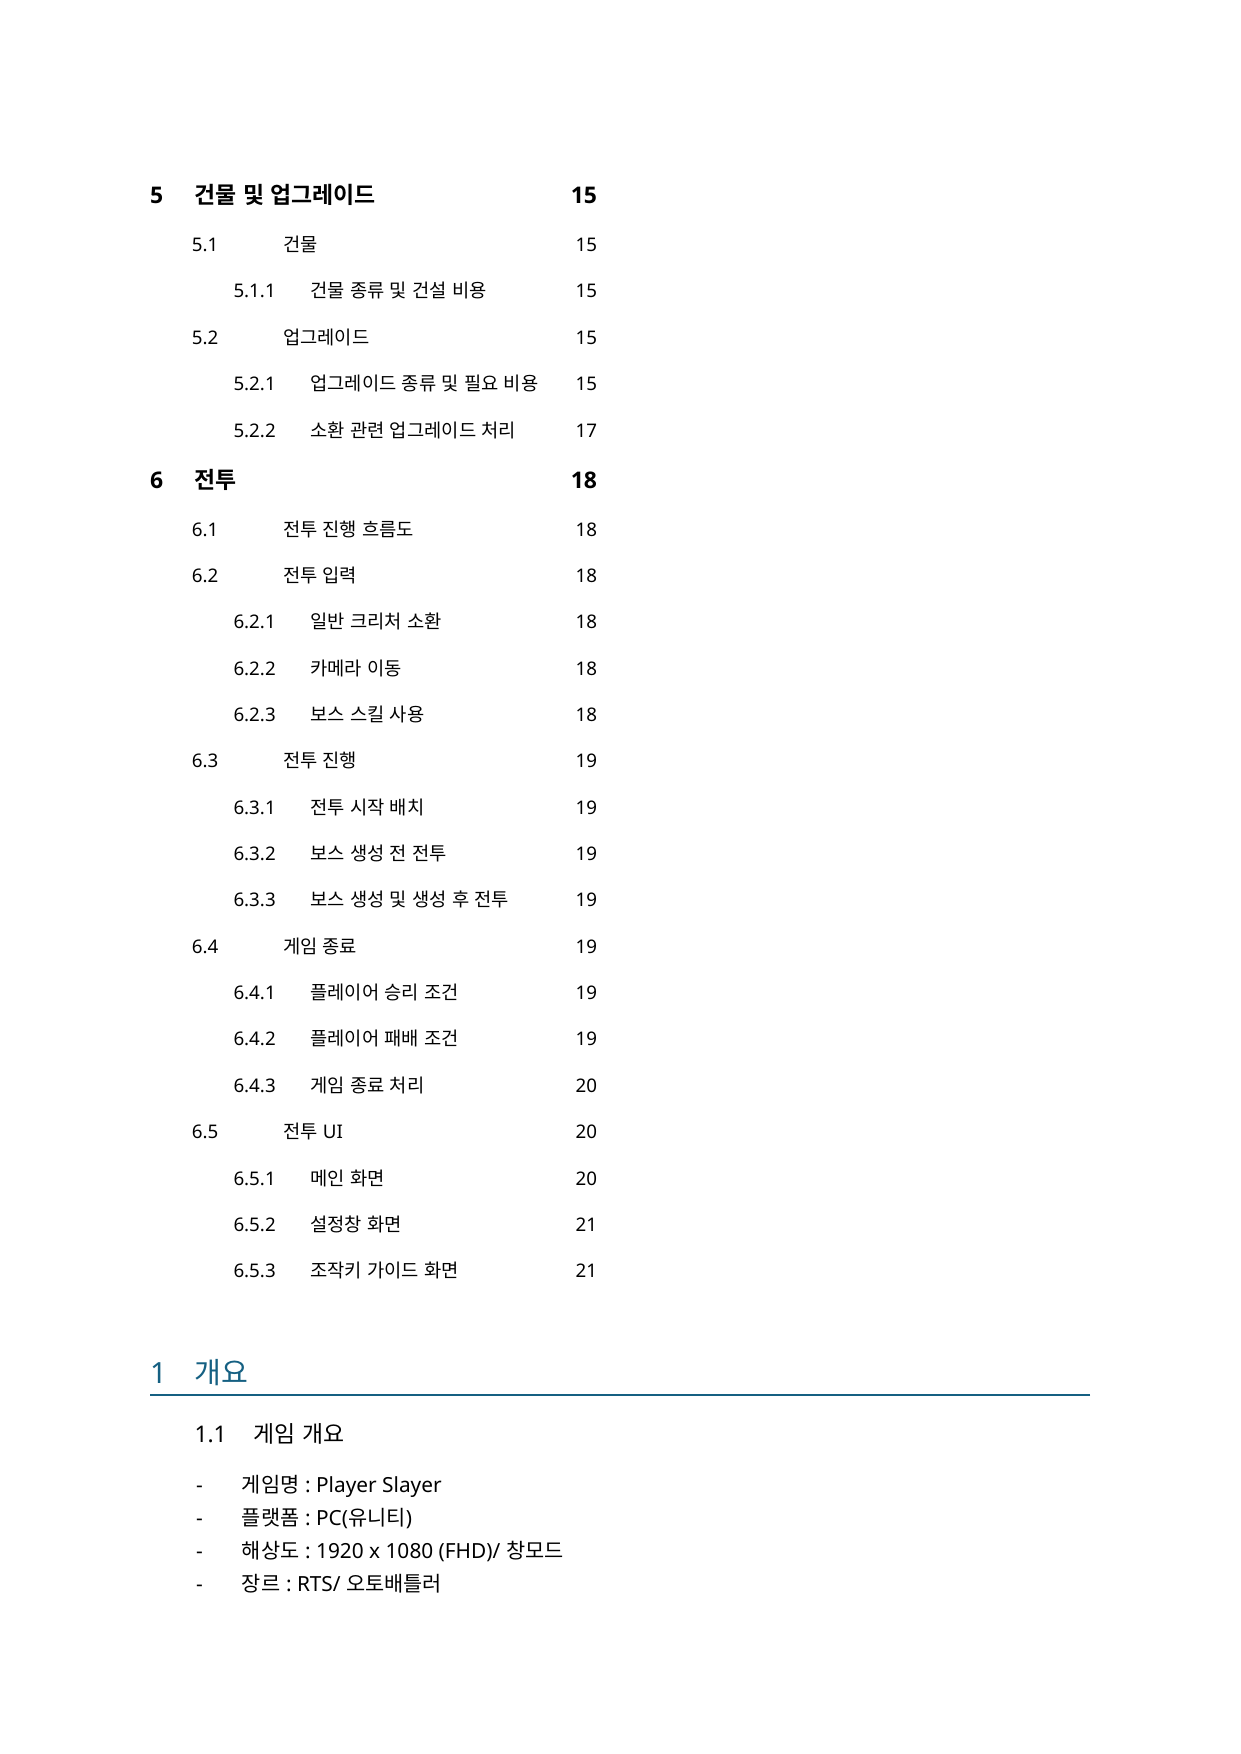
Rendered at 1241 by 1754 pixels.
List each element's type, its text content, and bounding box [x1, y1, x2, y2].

text 게임명 : Player Slayer [196, 1469, 1090, 1499]
text 6.4 게임 종료 19 [192, 931, 1090, 958]
text 5.2.2 소환 관련 업그레이드 처리 17 [233, 415, 1090, 442]
text 5.2.1 업그레이드 종류 및 필요 비용 15 [233, 369, 1090, 396]
text 6.5.1 메인 화면 20 [233, 1163, 1090, 1190]
text 6.2.3 보스 스킬 사용 18 [233, 699, 1090, 727]
text 장르 : RTS/ 오토배틀러 [196, 1567, 1090, 1597]
text 6.3.1 전투 시작 배치 19 [233, 792, 1090, 819]
text 6.5 전투 UI 20 [192, 1117, 1090, 1144]
text 6.5.3 조작키 가이드 화면 21 [233, 1256, 1090, 1283]
text 6.3 전투 진행 19 [192, 746, 1090, 773]
text 6.2.2 카메라 이동 18 [233, 653, 1090, 680]
text 개요 [150, 1349, 1090, 1394]
text 5.1.1 건물 종류 및 건설 비용 15 [233, 276, 1090, 303]
text 6.4.3 게임 종료 처리 20 [233, 1070, 1090, 1098]
text 6.1 전투 진행 흐름도 18 [192, 514, 1090, 541]
text 6.3.2 보스 생성 전 전투 19 [233, 839, 1090, 866]
text 게임 개요 [194, 1416, 1090, 1449]
text 6 전투 18 [150, 462, 1090, 495]
text 5.2 업그레이드 15 [192, 322, 1090, 350]
text 6.5.2 설정창 화면 21 [233, 1209, 1090, 1237]
text 5.1 건물 15 [192, 230, 1090, 257]
text 6.2.1 일반 크리처 소환 18 [233, 607, 1090, 634]
text 플랫폼 : PC(유니티) [196, 1501, 1090, 1532]
text 6.2 전투 입력 18 [192, 561, 1090, 588]
text 6.4.1 플레이어 승리 조건 19 [233, 978, 1090, 1005]
text 5 건물 및 업그레이드 15 [150, 177, 1090, 211]
text 6.4.2 플레이어 패배 조건 19 [233, 1024, 1090, 1051]
text 해상도 : 1920 x 1080 (FHD)/ 창모드 [196, 1534, 1090, 1564]
text 6.3.3 보스 생성 및 생성 후 전투 19 [233, 885, 1090, 912]
